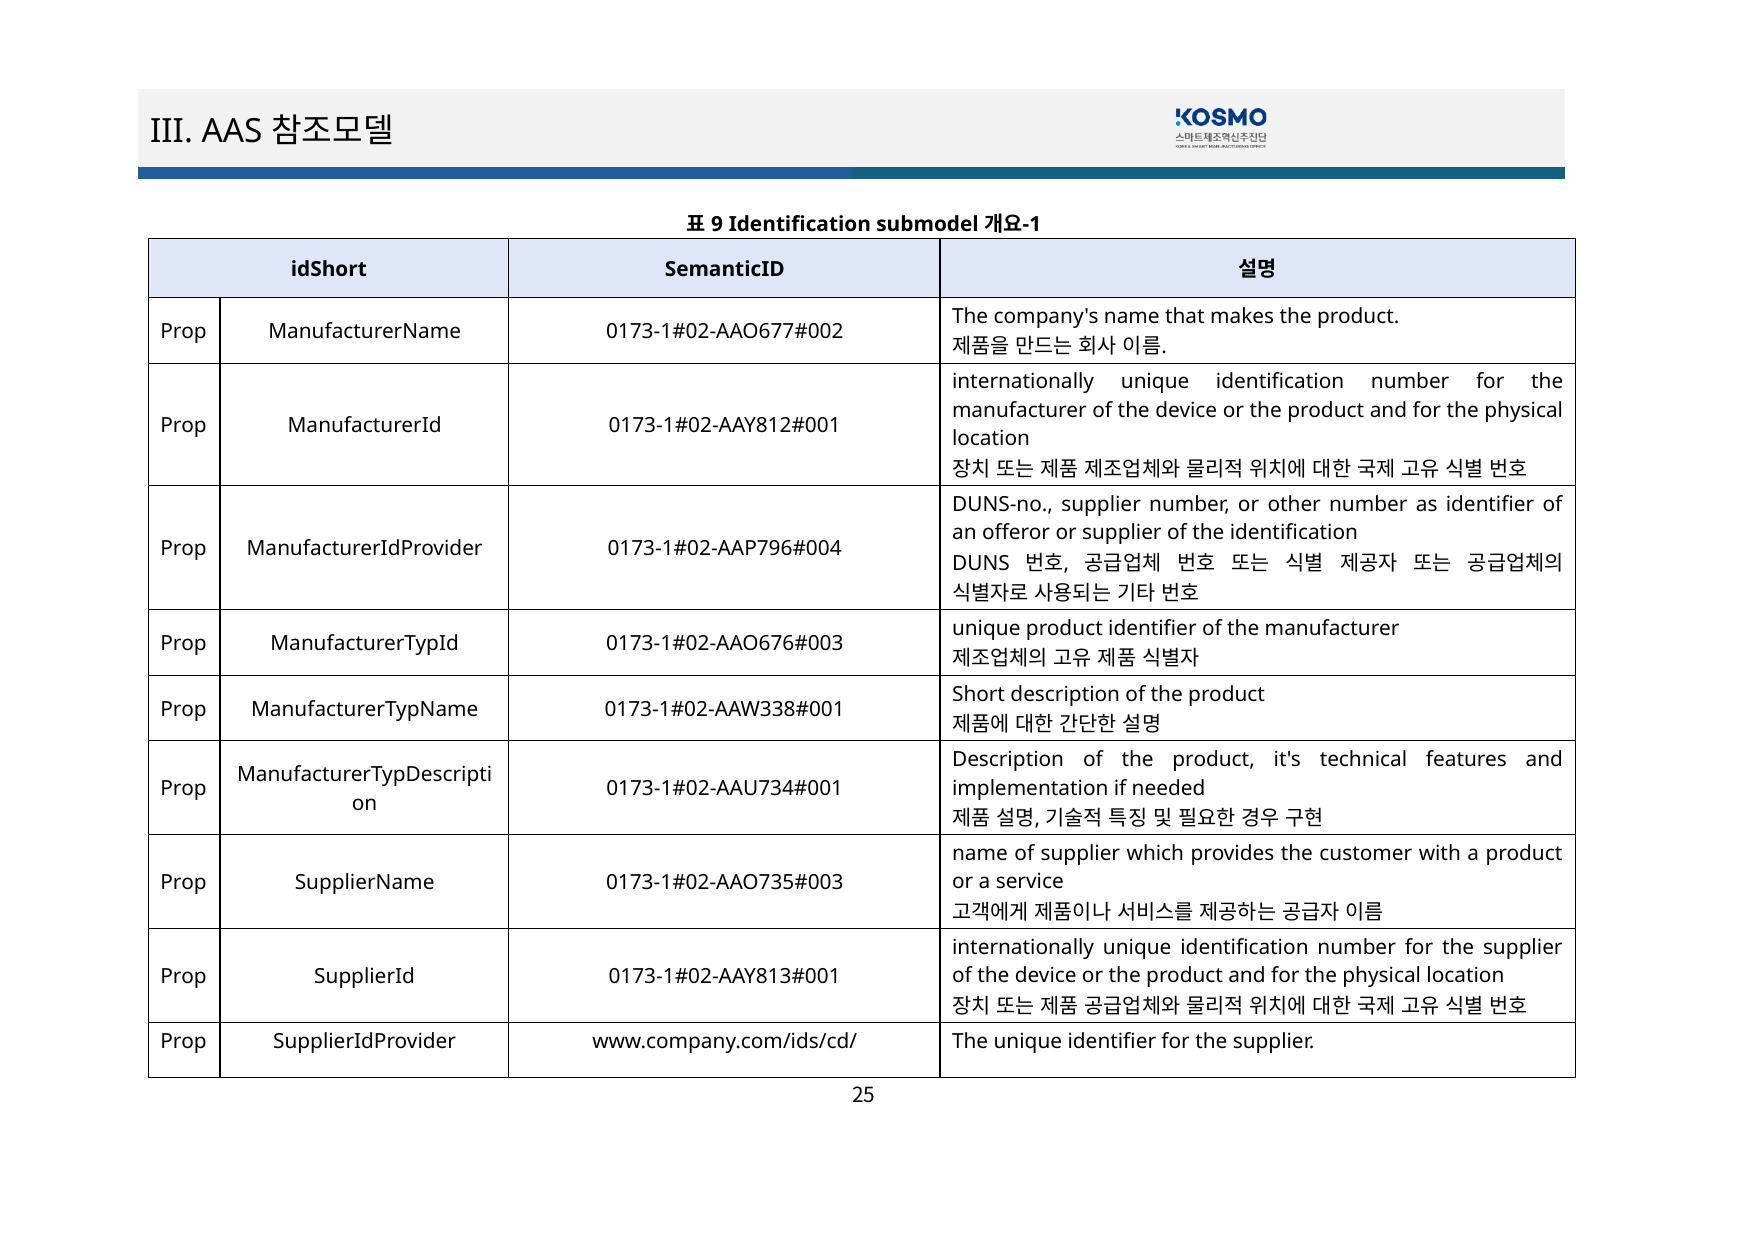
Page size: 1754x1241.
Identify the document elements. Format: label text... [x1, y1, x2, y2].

table_cell Prop [149, 1023, 219, 1077]
table_cell ManufacturerTypDescription [221, 741, 508, 834]
table_cell Description of the product, it's technical features and implementation if needed 제품 설명, 기술적 특징 및 필요한 경우 구현 [941, 741, 1575, 834]
table_cell Prop [149, 741, 219, 834]
table_cell ManufacturerId [221, 364, 508, 485]
table_cell ManufacturerTypId [221, 610, 508, 675]
table_cell Prop [149, 835, 219, 928]
picture [1175, 108, 1267, 148]
table_cell www.company.com/ids/cd/ 7183_0272_7091_7264 [509, 1023, 939, 1077]
table_cell The company's name that makes the product. 제품을 만드는 회사 이름. [941, 298, 1575, 362]
table_cell 0173-1#02-AAO677#002 [509, 298, 939, 362]
table_cell name of supplier which provides the customer with a product or a service 고객에게 제품이나 서비스를 제공하는 공급자 이름 [941, 835, 1575, 928]
table_header SemanticID [509, 239, 939, 297]
table_cell Prop [149, 364, 219, 485]
table_cell SupplierId [221, 929, 508, 1022]
table_cell Prop [149, 929, 219, 1022]
table_cell ManufacturerTypName [221, 676, 508, 740]
table_cell Short description of the product 제품에 대한 간단한 설명 [941, 676, 1575, 740]
table_header 설명 [941, 239, 1575, 297]
table_cell SupplierName [221, 835, 508, 928]
table_cell 0173-1#02-AAY813#001 [509, 929, 939, 1022]
table_cell internationally unique identification number for the supplier of the device or the product and for the physical location 장치 또는 제품 공급업체와 물리적 위치에 대한 국제 고유 식별 번호 [941, 929, 1575, 1022]
table_cell internationally unique identification number for the manufacturer of the device or the product and for the physical location 장치 또는 제품 제조업체와 물리적 위치에 대한 국제 고유 식별 번호 [941, 364, 1575, 485]
table_cell SupplierIdProvider [221, 1023, 508, 1077]
table_cell unique product identifier of the manufacturer 제조업체의 고유 제품 식별자 [941, 610, 1575, 675]
table_header idShort [149, 239, 508, 297]
table_cell The unique identifier for the supplier. 공급업체의 고유 식별자. [941, 1023, 1575, 1077]
table_cell 0173-1#02-AAP796#004 [509, 486, 939, 609]
table_cell 0173-1#02-AAO735#003 [509, 835, 939, 928]
table_cell 0173-1#02-AAO676#003 [509, 610, 939, 675]
table_cell Prop [149, 486, 219, 609]
table_cell Prop [149, 610, 219, 675]
table_cell 0173-1#02-AAW338#001 [509, 676, 939, 740]
table_cell 0173-1#02-AAU734#001 [509, 741, 939, 834]
table_cell ManufacturerName [221, 298, 508, 362]
table_cell Prop [149, 298, 219, 362]
table_cell Prop [149, 676, 219, 740]
table_cell 0173-1#02-AAY812#001 [509, 364, 939, 485]
table_cell ManufacturerIdProvider [221, 486, 508, 609]
table_cell DUNS-no., supplier number, or other number as identifier of an offeror or supplier of the identification DUNS 번호, 공급업체 번호 또는 식별 제공자 또는 공급업체의 식별자로 사용되는 기타 번호 [941, 486, 1575, 609]
